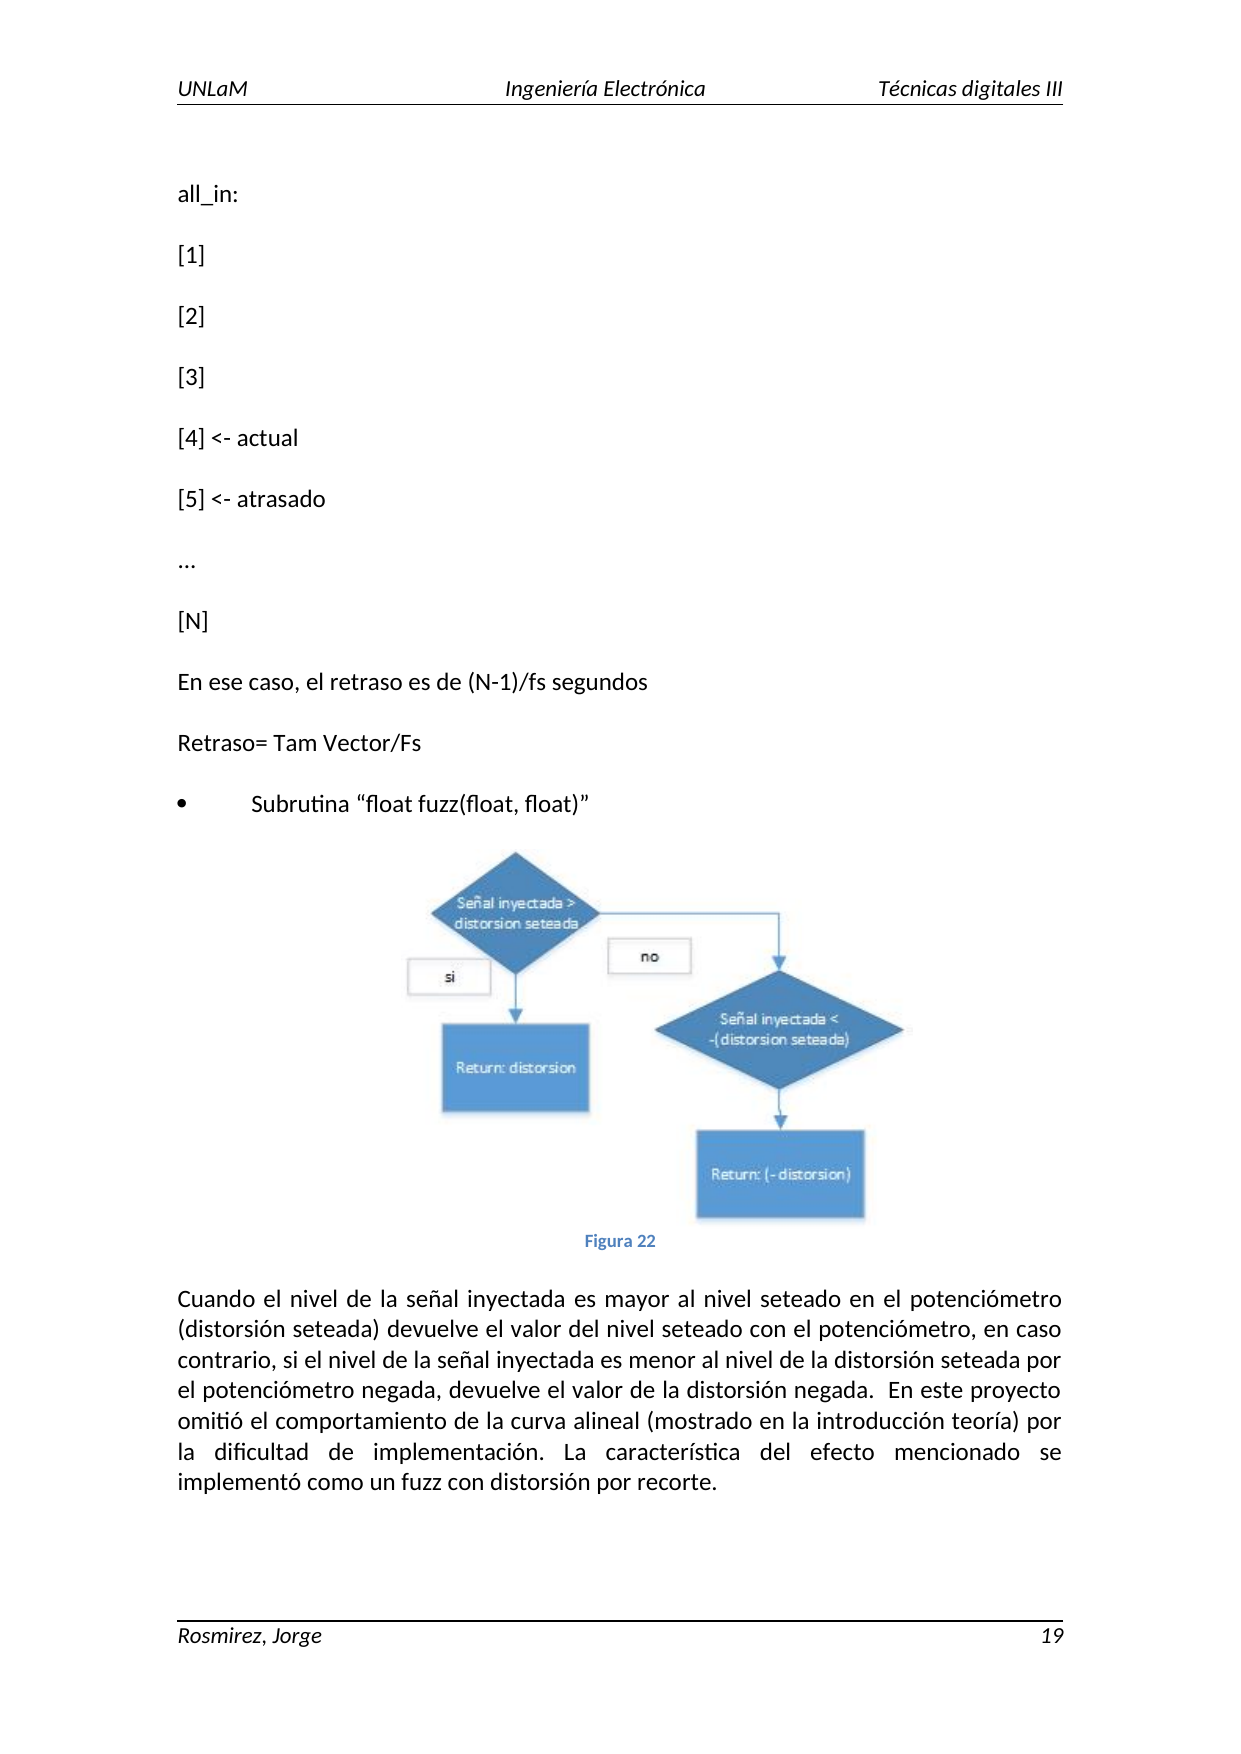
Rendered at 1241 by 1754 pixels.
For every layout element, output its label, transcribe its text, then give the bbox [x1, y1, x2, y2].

text En ese caso, el retraso es de (N-1)/fs segundos [177, 666, 1063, 697]
text [5] <- atrasado [177, 483, 1063, 514]
text all_in: [177, 178, 1063, 209]
picture [401, 849, 913, 1230]
text [3] [177, 361, 1063, 392]
text [N] [177, 605, 1063, 636]
list Subrutina “float fuzz(float, float)” [177, 788, 1063, 819]
text Retraso= Tam Vector/Fs [177, 727, 1063, 758]
text [4] <- actual [177, 422, 1063, 453]
text Figura 22 [177, 1229, 1063, 1252]
text ... [177, 544, 1063, 575]
text Cuando el nivel de la señal inyectada es mayor al nivel seteado en el potenciómetro (distorsión seteada) devuelve el valor del nivel seteado con el potenciómetro, en caso contrario, si el nivel de la señal inyectada es menor al nivel de la distorsión seteada por el potenciómetro negada, devuelve el valor de la distorsión negada. En este proyecto omitió el comportamiento de la curva alineal (mostrado en la introducción teoría) por la dificultad de implementación. La característica del efecto mencionado se implementó como un fuzz con distorsión por recorte. [177, 1283, 1063, 1497]
text [2] [177, 300, 1063, 331]
text [1] [177, 239, 1063, 270]
